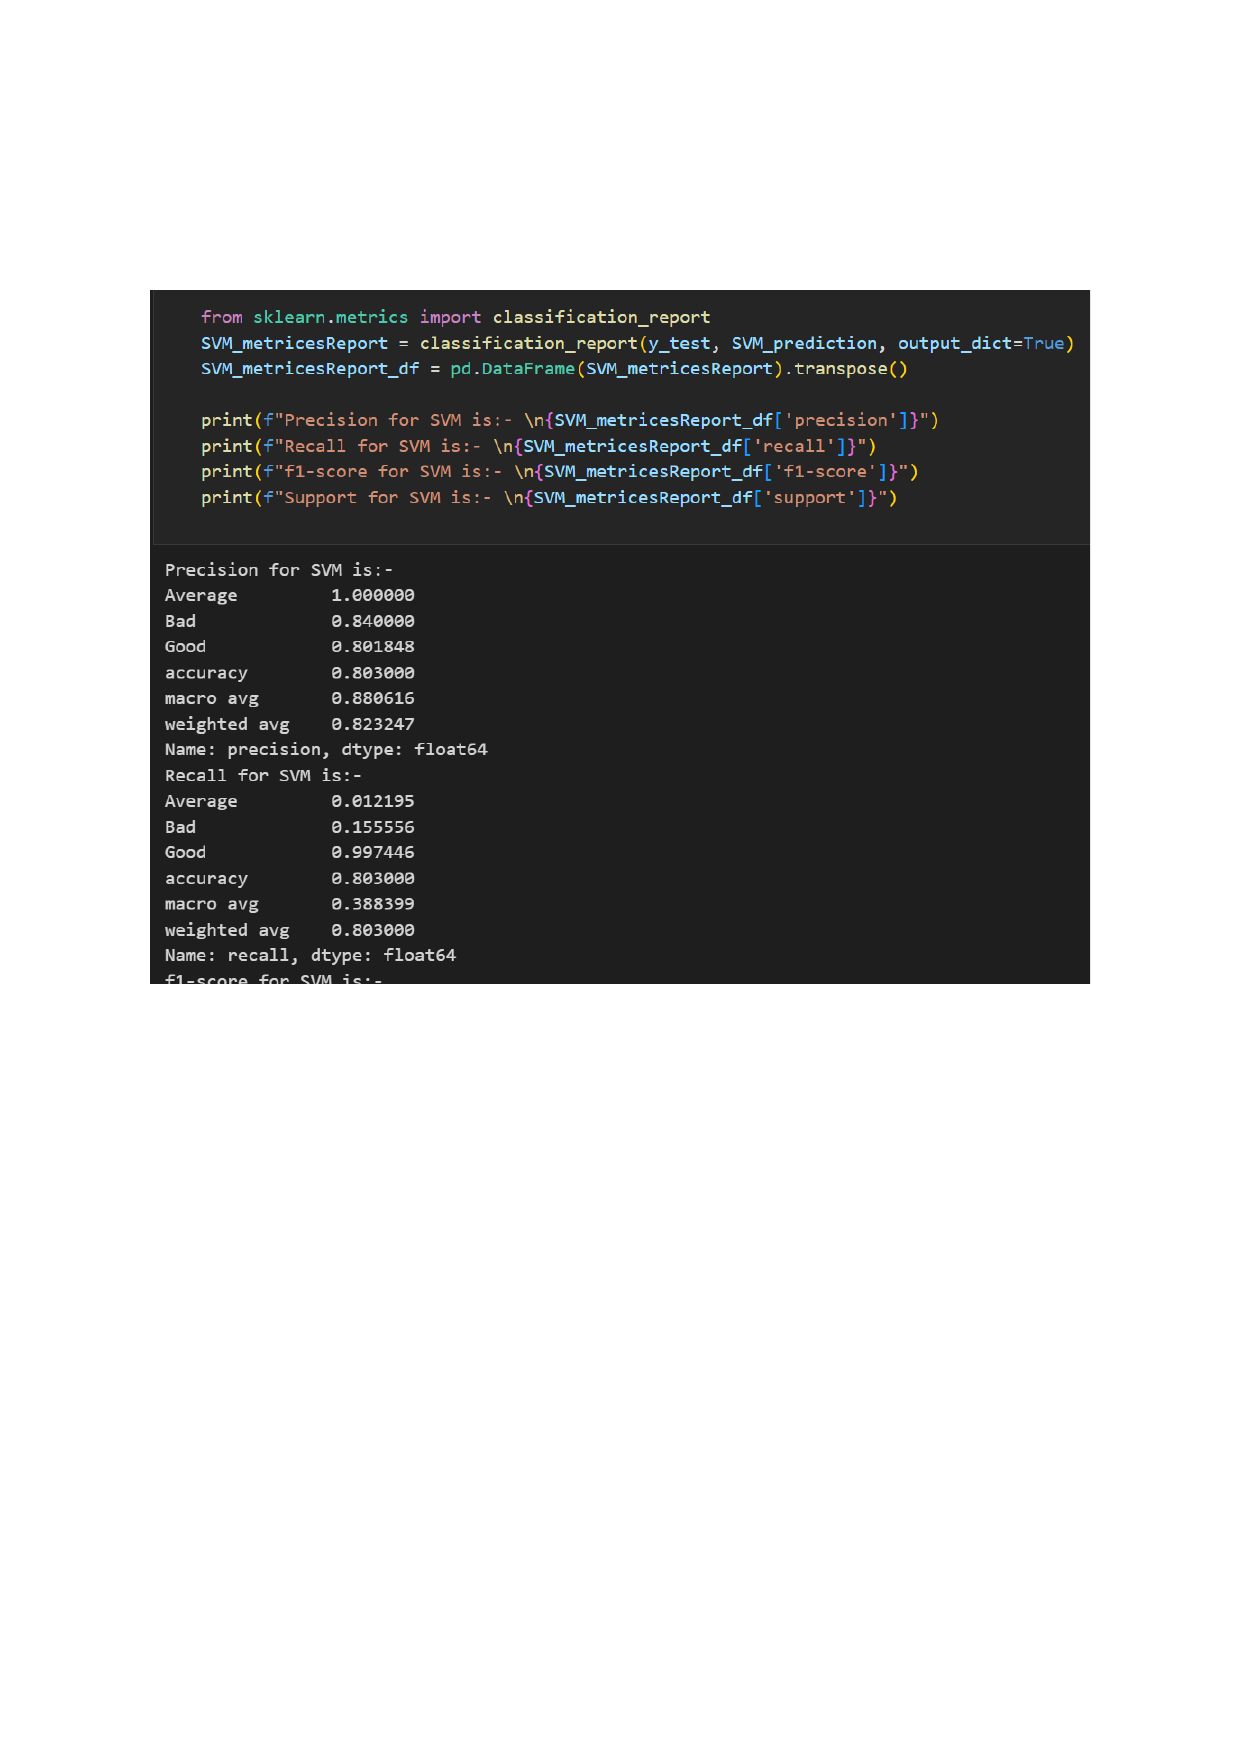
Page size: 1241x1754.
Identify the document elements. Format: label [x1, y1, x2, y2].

picture [150, 290, 1091, 984]
